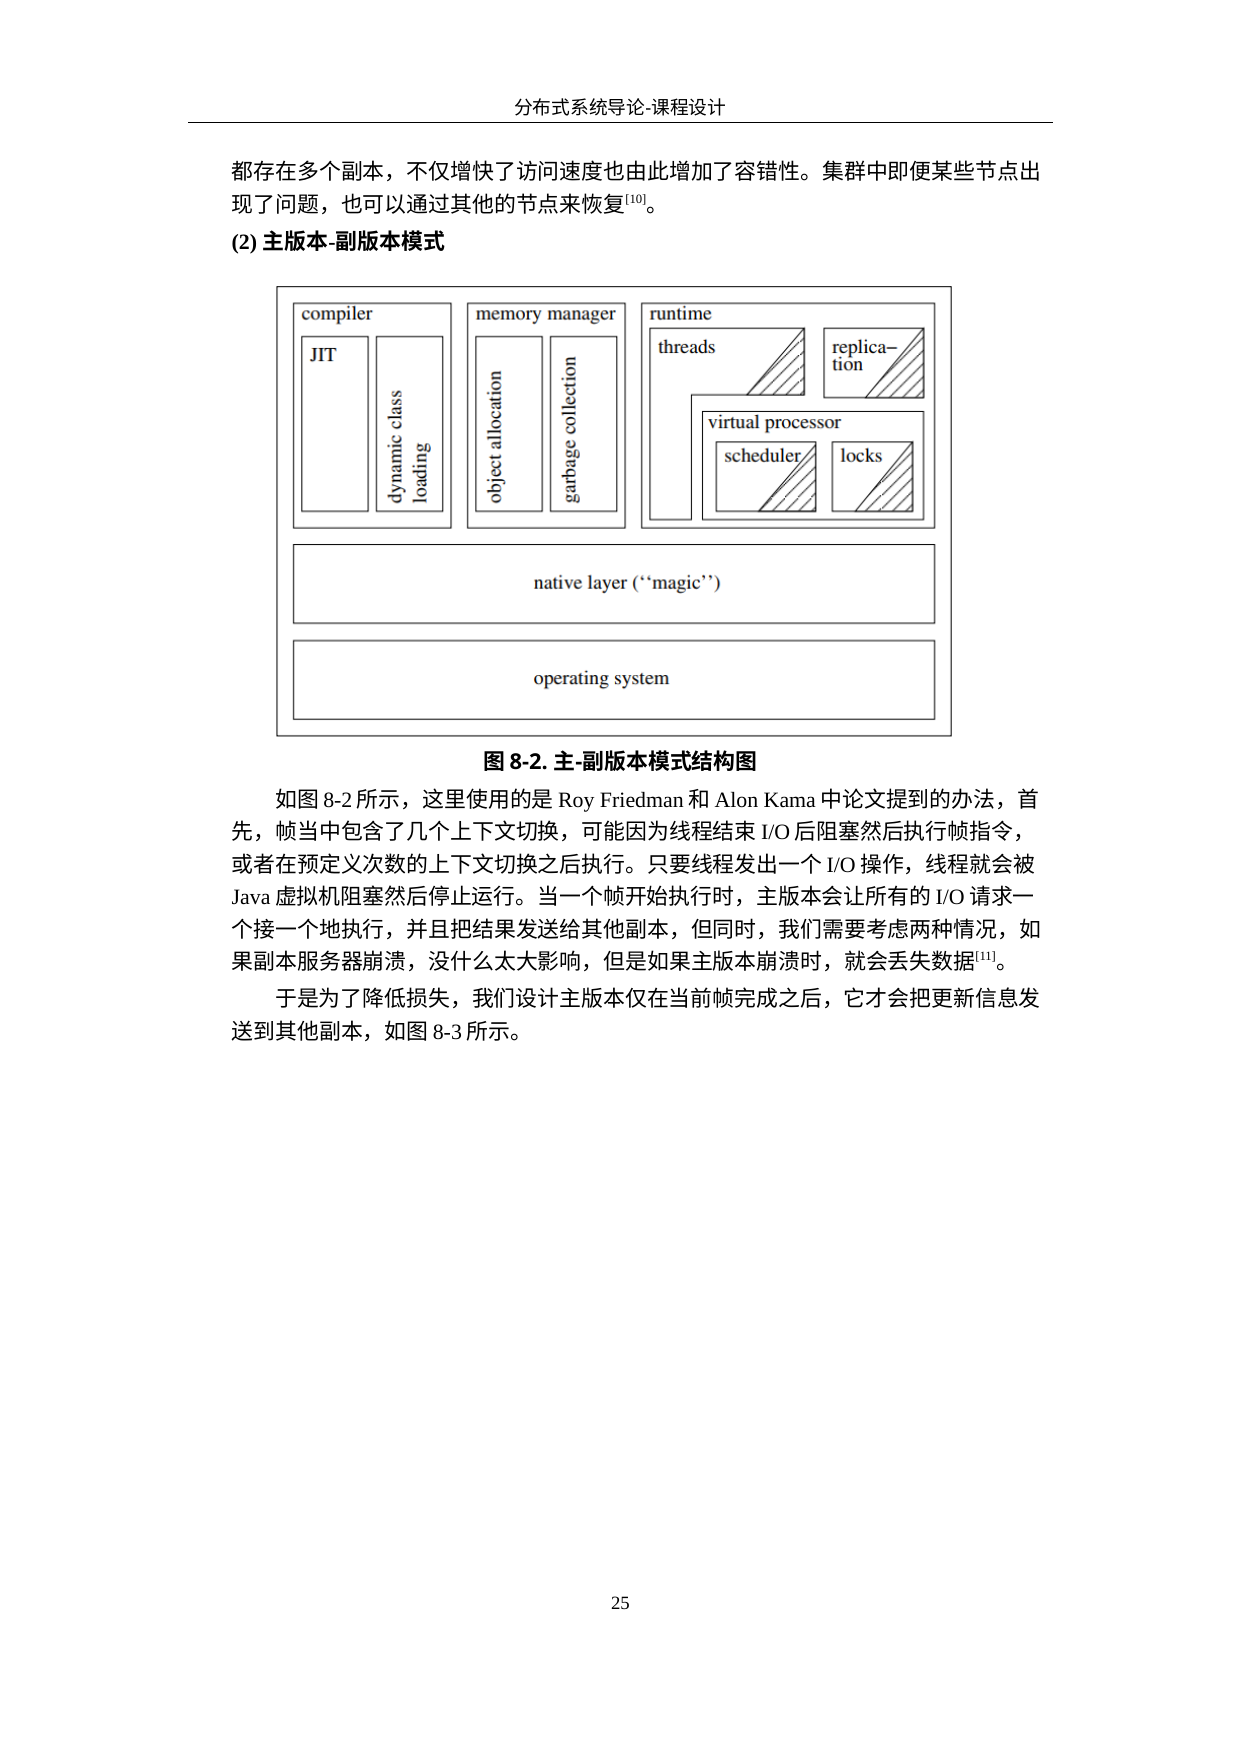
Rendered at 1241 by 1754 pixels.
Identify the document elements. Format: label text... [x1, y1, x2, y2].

text 如图8-2所示，这里使用的是Roy Friedman和Alon Kama中论文提到的办法，首先，帧当中包含了几个上下文切换，可能因为线程结束I/O后阻塞然后执行帧指令，或者在预定义次数的上下文切换之后执行。只要线程发出一个I/O操作，线程就会被Java虚拟机阻塞然后停止运行。当一个帧开始执行时，主版本会让所有的I/O请求一个接一个地执行，并且把结果发送给其他副本，但同时，我们需要考虑两种情况，如果副本服务器崩溃，没什么太大影响，但是如果主版本崩溃时，就会丢失数据[11]。 [231, 781, 1053, 976]
text 于是为了降低损失，我们设计主版本仅在当前帧完成之后，它才会把更新信息发送到其他副本，如图8-3所示。 [231, 981, 1053, 1046]
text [231, 154, 1053, 219]
text 图8-2. 主-副版本模式结构图 [187, 744, 1053, 776]
subtitle (2) 主版本-副版本模式 [231, 224, 1053, 256]
picture [275, 286, 953, 738]
